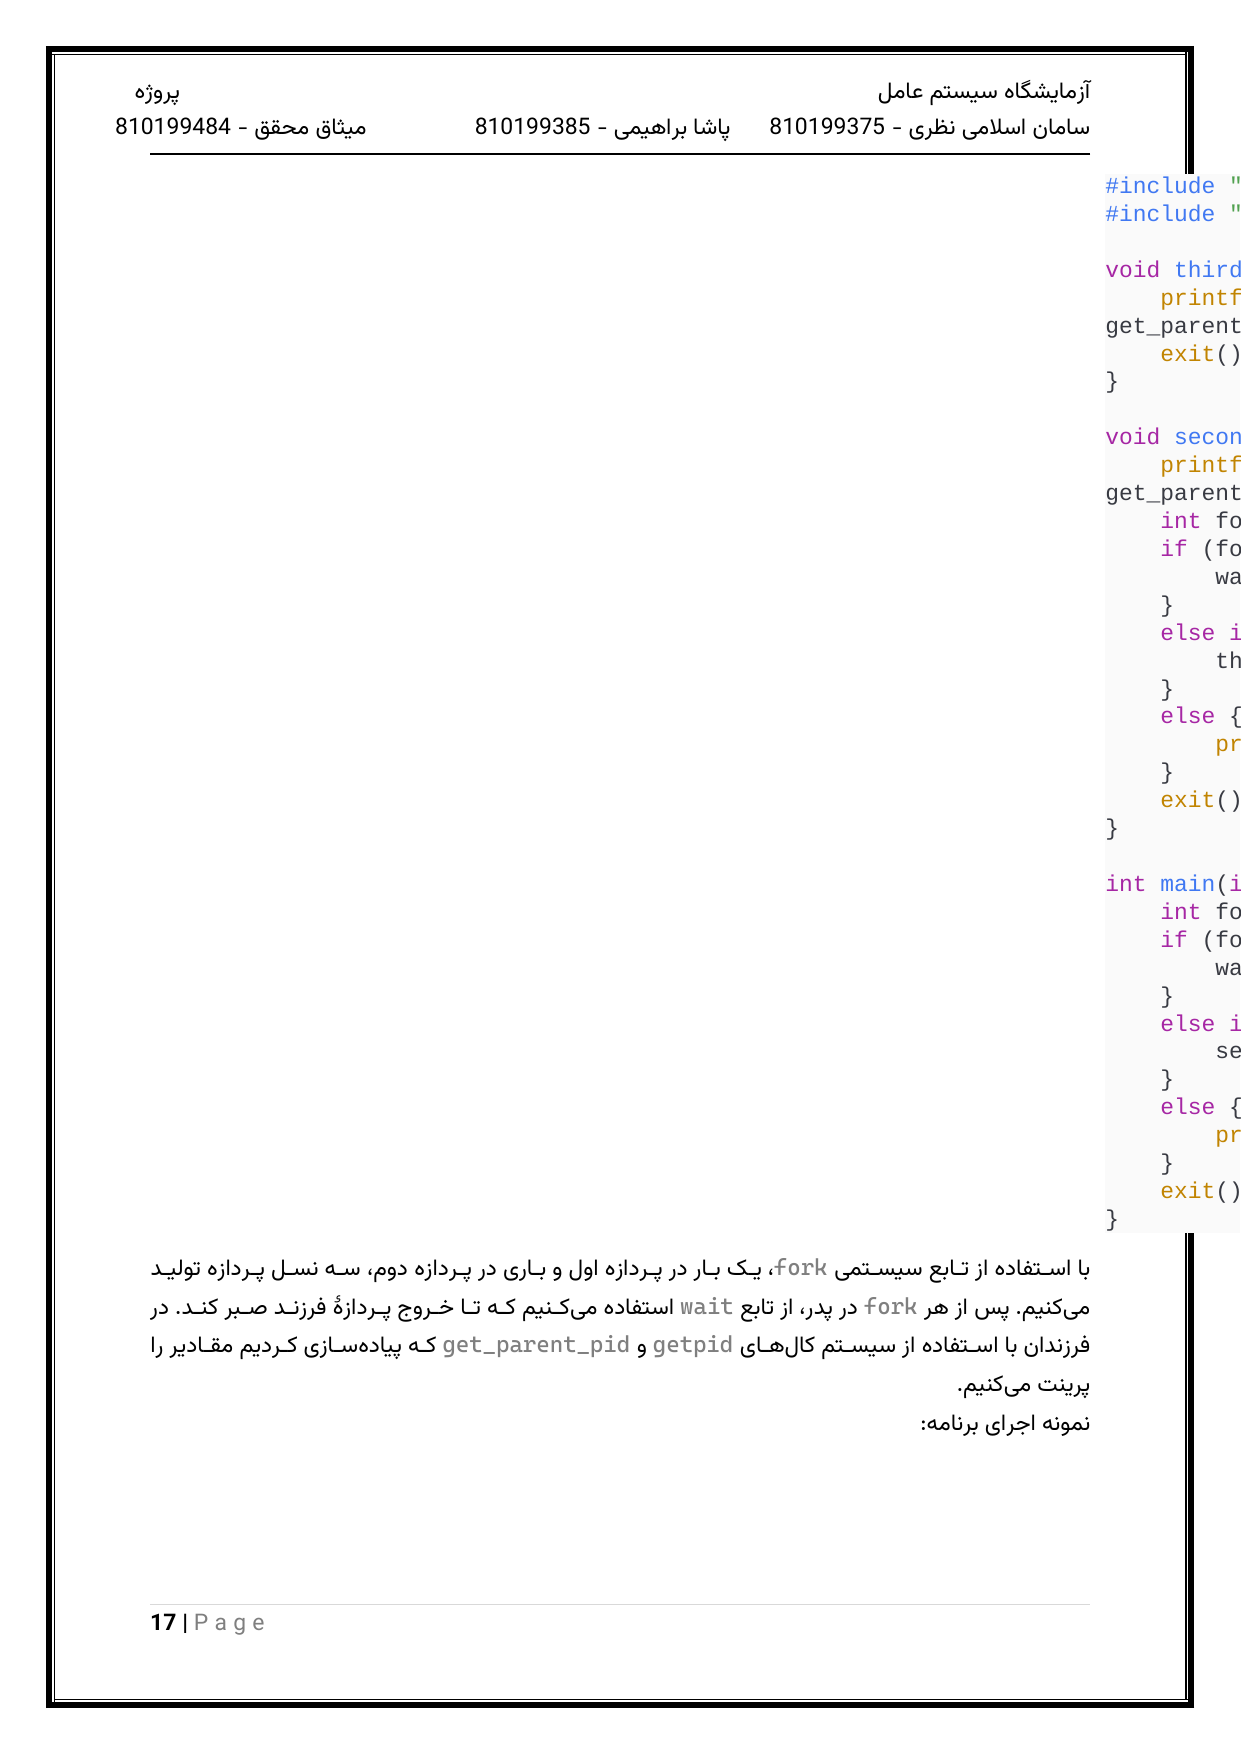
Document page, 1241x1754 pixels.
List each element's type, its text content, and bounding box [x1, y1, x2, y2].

text نمونه اجرای برنامه: [150, 1406, 1090, 1442]
text با استفاده از تابع سیستمی fork، یک بار در پردازه اول و باری در پردازه دوم، سه نسل پردازه تولید می‌کنیم. پس از هر fork در پدر، از تابع wait استفاده می‌کنیم که تا خروج پردازۀ فرزند صبر کند. در فرزندان با استفاده از سیستم کال‌های getpid و get_parent_pid که پیاده‌سازی کردیم مقادیر را پرینت می‌کنیم. [150, 1252, 1090, 1404]
